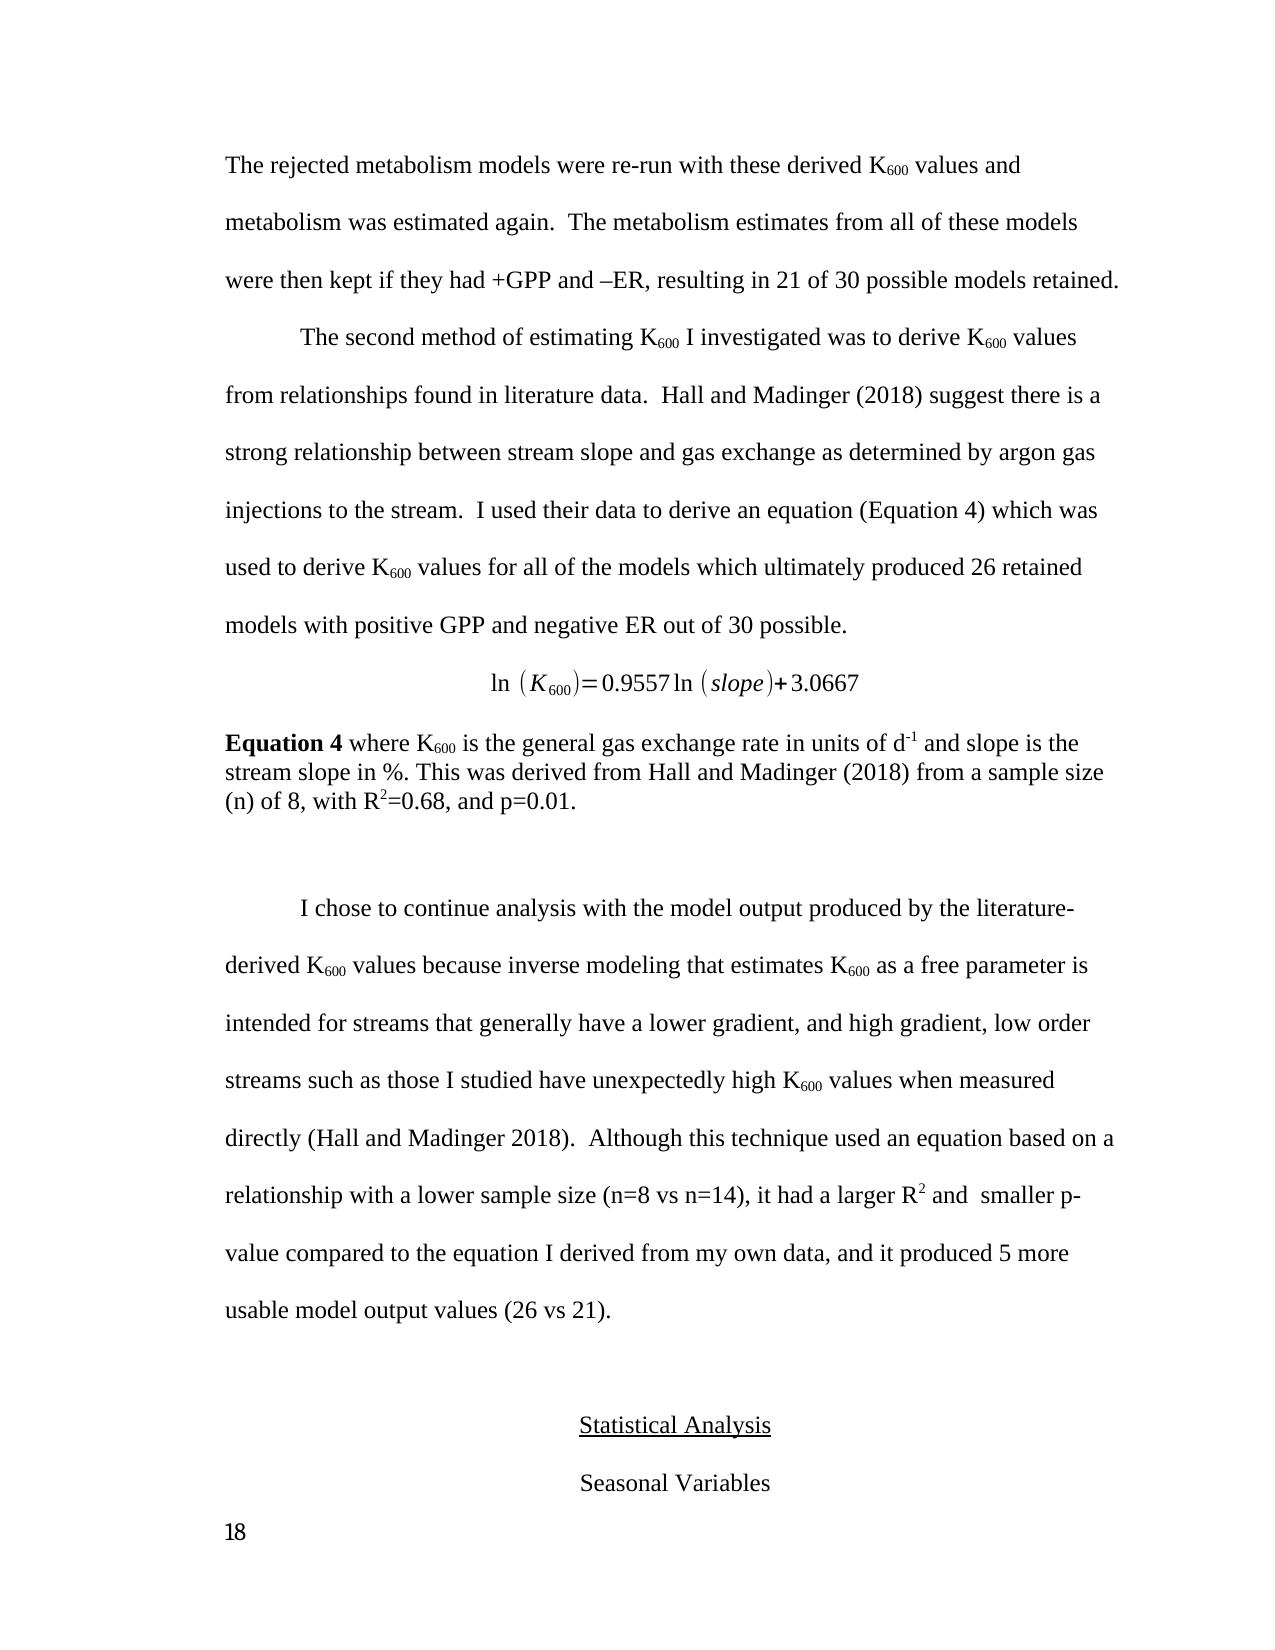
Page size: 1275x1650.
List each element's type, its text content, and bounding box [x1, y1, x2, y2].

text The rejected metabolism models were re-run with these derived K600 values and metabolism was estimated again. The metabolism estimates from all of these models were then kept if they had +GPP and –ER, resulting in 21 of 30 possible models retained. [225, 150, 1125, 294]
text Seasonal Variables [225, 1468, 1125, 1497]
text I chose to continue analysis with the model output produced by the literature-derived K600 values because inverse modeling that estimates K600 as a free parameter is intended for streams that generally have a lower gradient, and high gradient, low order streams such as those I studied have unexpectedly high K600 values when measured directly (Hall and Madinger 2018). Although this technique used an equation based on a relationship with a lower sample size (n=8 vs n=14), it had a larger R2 and smaller p-value compared to the equation I derived from my own data, and it produced 5 more usable model output values (26 vs 21). [225, 893, 1125, 1324]
text The second method of estimating K600 I investigated was to derive K600 values from relationships found in literature data. Hall and Madinger (2018) suggest there is a strong relationship between stream slope and gas exchange as determined by argon gas injections to the stream. I used their data to derive an equation (Equation 4) which was used to derive K600 values for all of the models which ultimately produced 26 retained models with positive GPP and negative ER out of 30 possible. [225, 322, 1125, 639]
text Statistical Analysis [225, 1410, 1125, 1439]
text Equation 4 where K600 is the general gas exchange rate in units of d-1 and slope is the stream slope in %. This was derived from Hall and Madinger (2018) from a sample size (n) of 8, with R2=0.68, and p=0.01. [225, 728, 1125, 814]
